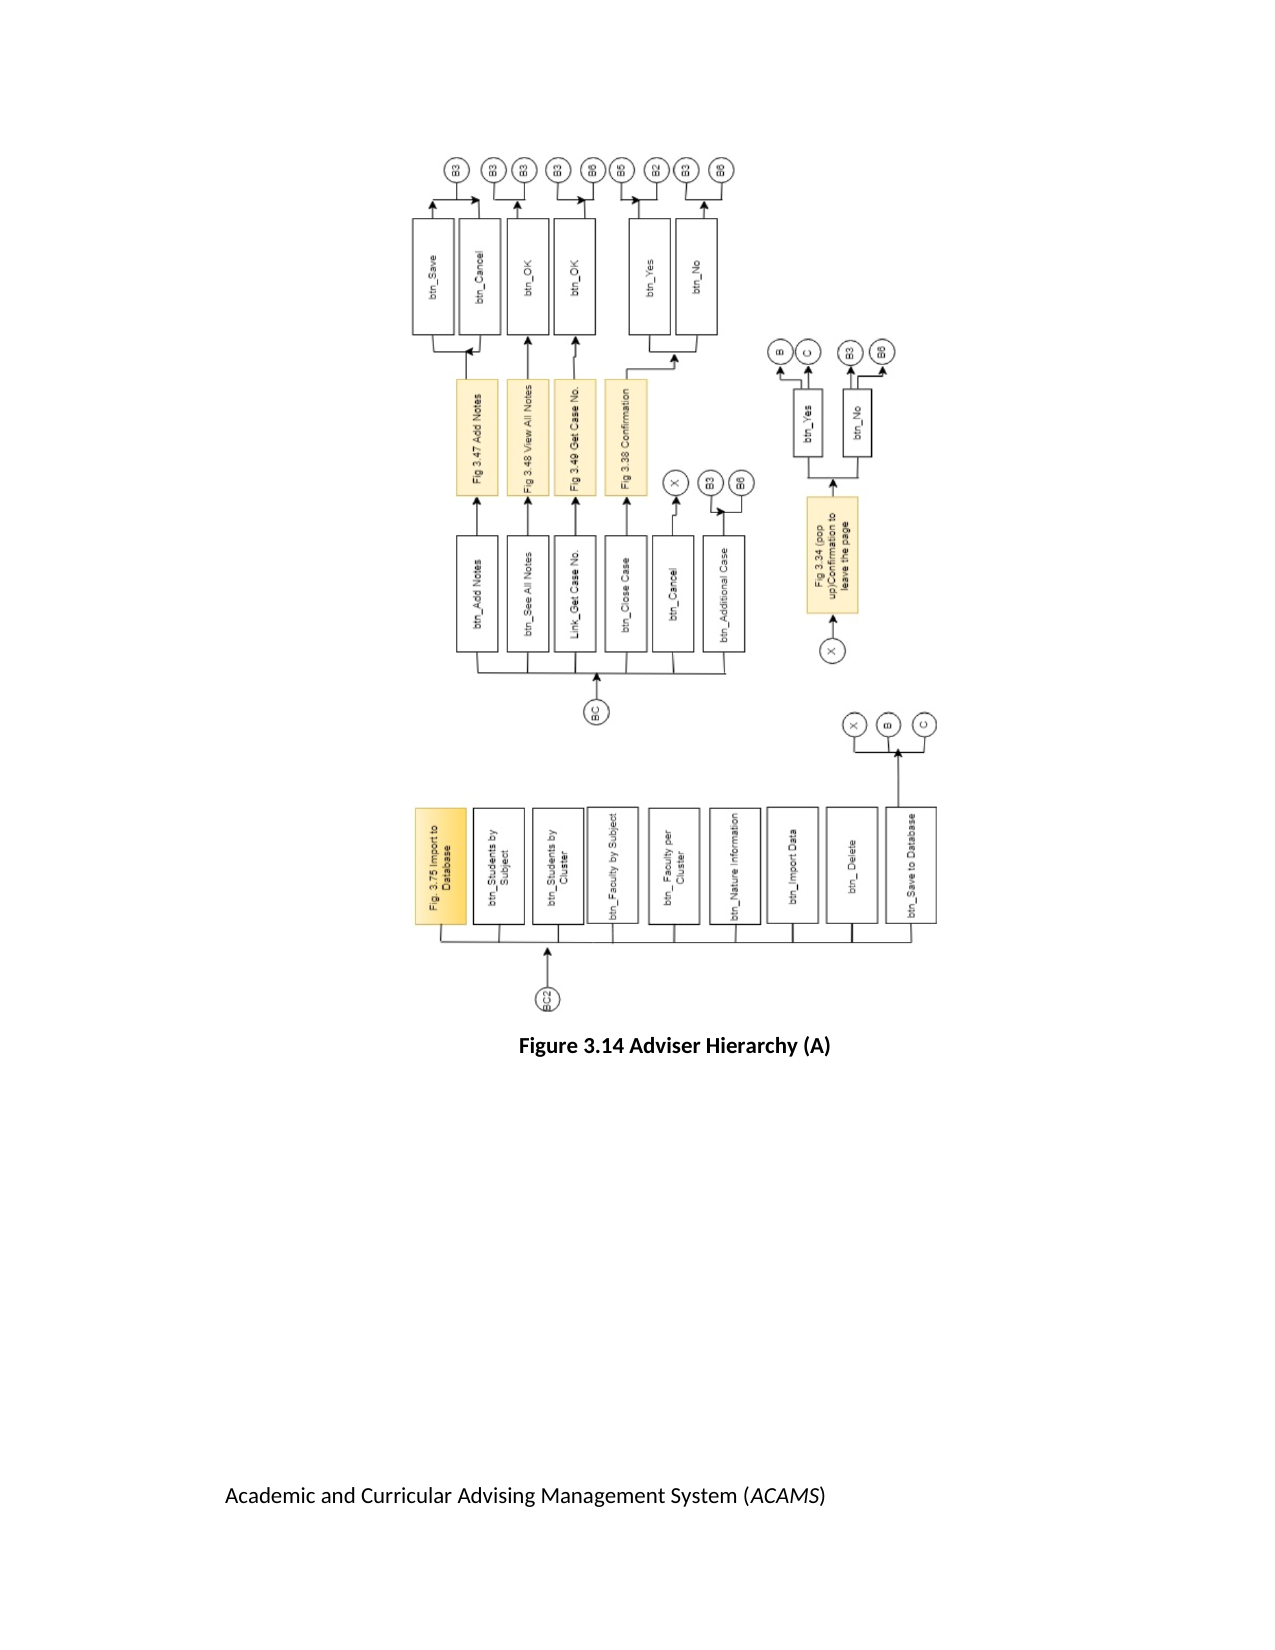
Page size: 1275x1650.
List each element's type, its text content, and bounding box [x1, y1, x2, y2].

text Figure 3.14 Adviser Hierarchy (A) [225, 1031, 1125, 1059]
picture [412, 153, 937, 1011]
